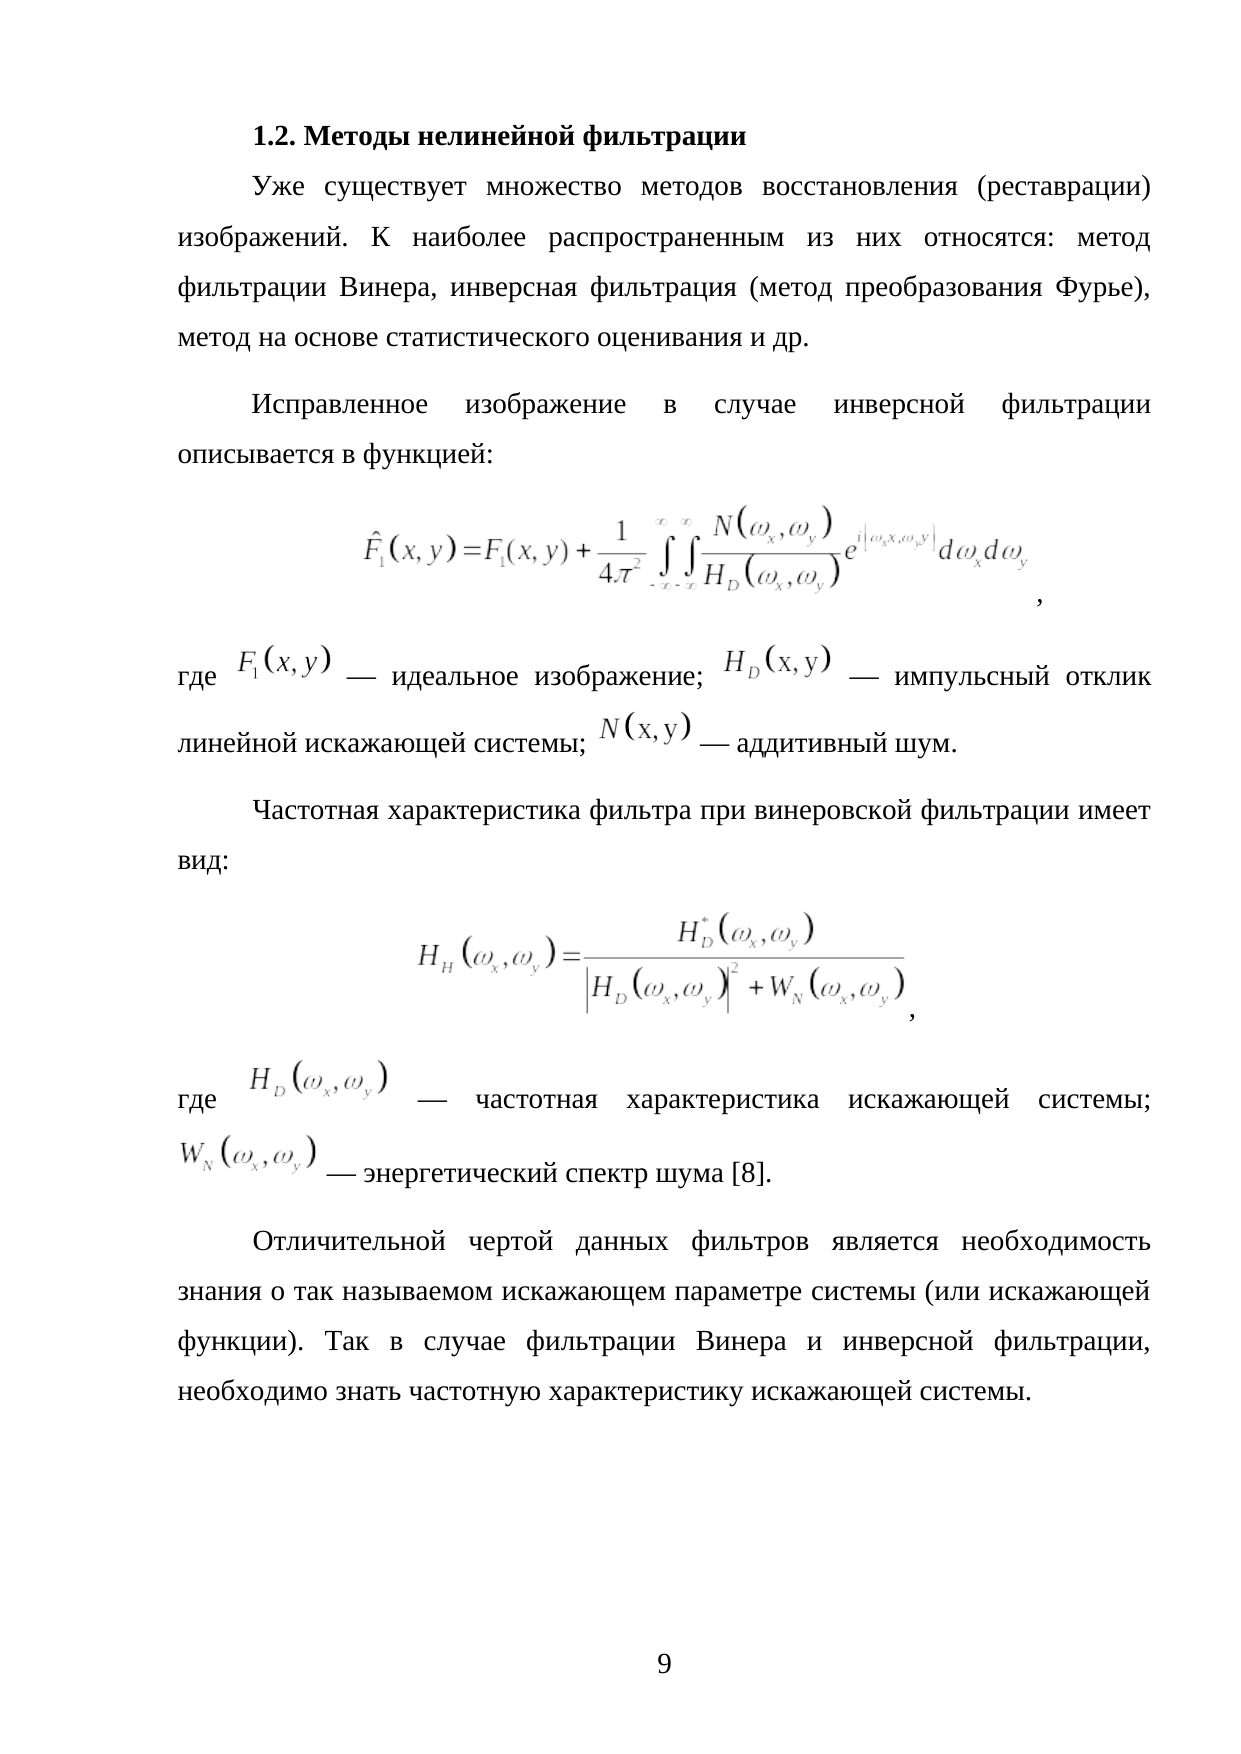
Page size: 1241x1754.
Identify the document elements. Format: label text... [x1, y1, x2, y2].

text Уже существует множество методов восстановления (реставрации) изображений. К наиболее распространенным из них относятся: метод фильтрации Винера, инверсная фильтрация (метод преобразования Фурье), метод на основе статистического оценивания и др. [177, 168, 1152, 353]
text где — частотная характеристика искажающей системы; — энергетический спектр шума [8]. [177, 1057, 1152, 1189]
text где — идеальное изображение; — импульсный отклик линейной искажающей системы; — аддитивный шум. [177, 642, 1152, 758]
text , [177, 504, 1152, 608]
text Частотная характеристика фильтра при винеровской фильтрации имеет вид: [177, 792, 1152, 876]
subtitle 1.2. Методы нелинейной фильтрации [252, 118, 1152, 152]
text Отличительной чертой данных фильтров является необходимость знания о так называемом искажающем параметре системы (или искажающей функции). Так в случае фильтрации Винера и инверсной фильтрации, необходимо знать частотную характеристику искажающей системы. [177, 1223, 1152, 1407]
text Исправленное изображение в случае инверсной фильтрации описывается в функцией: [177, 386, 1152, 470]
text , [177, 909, 1152, 1023]
